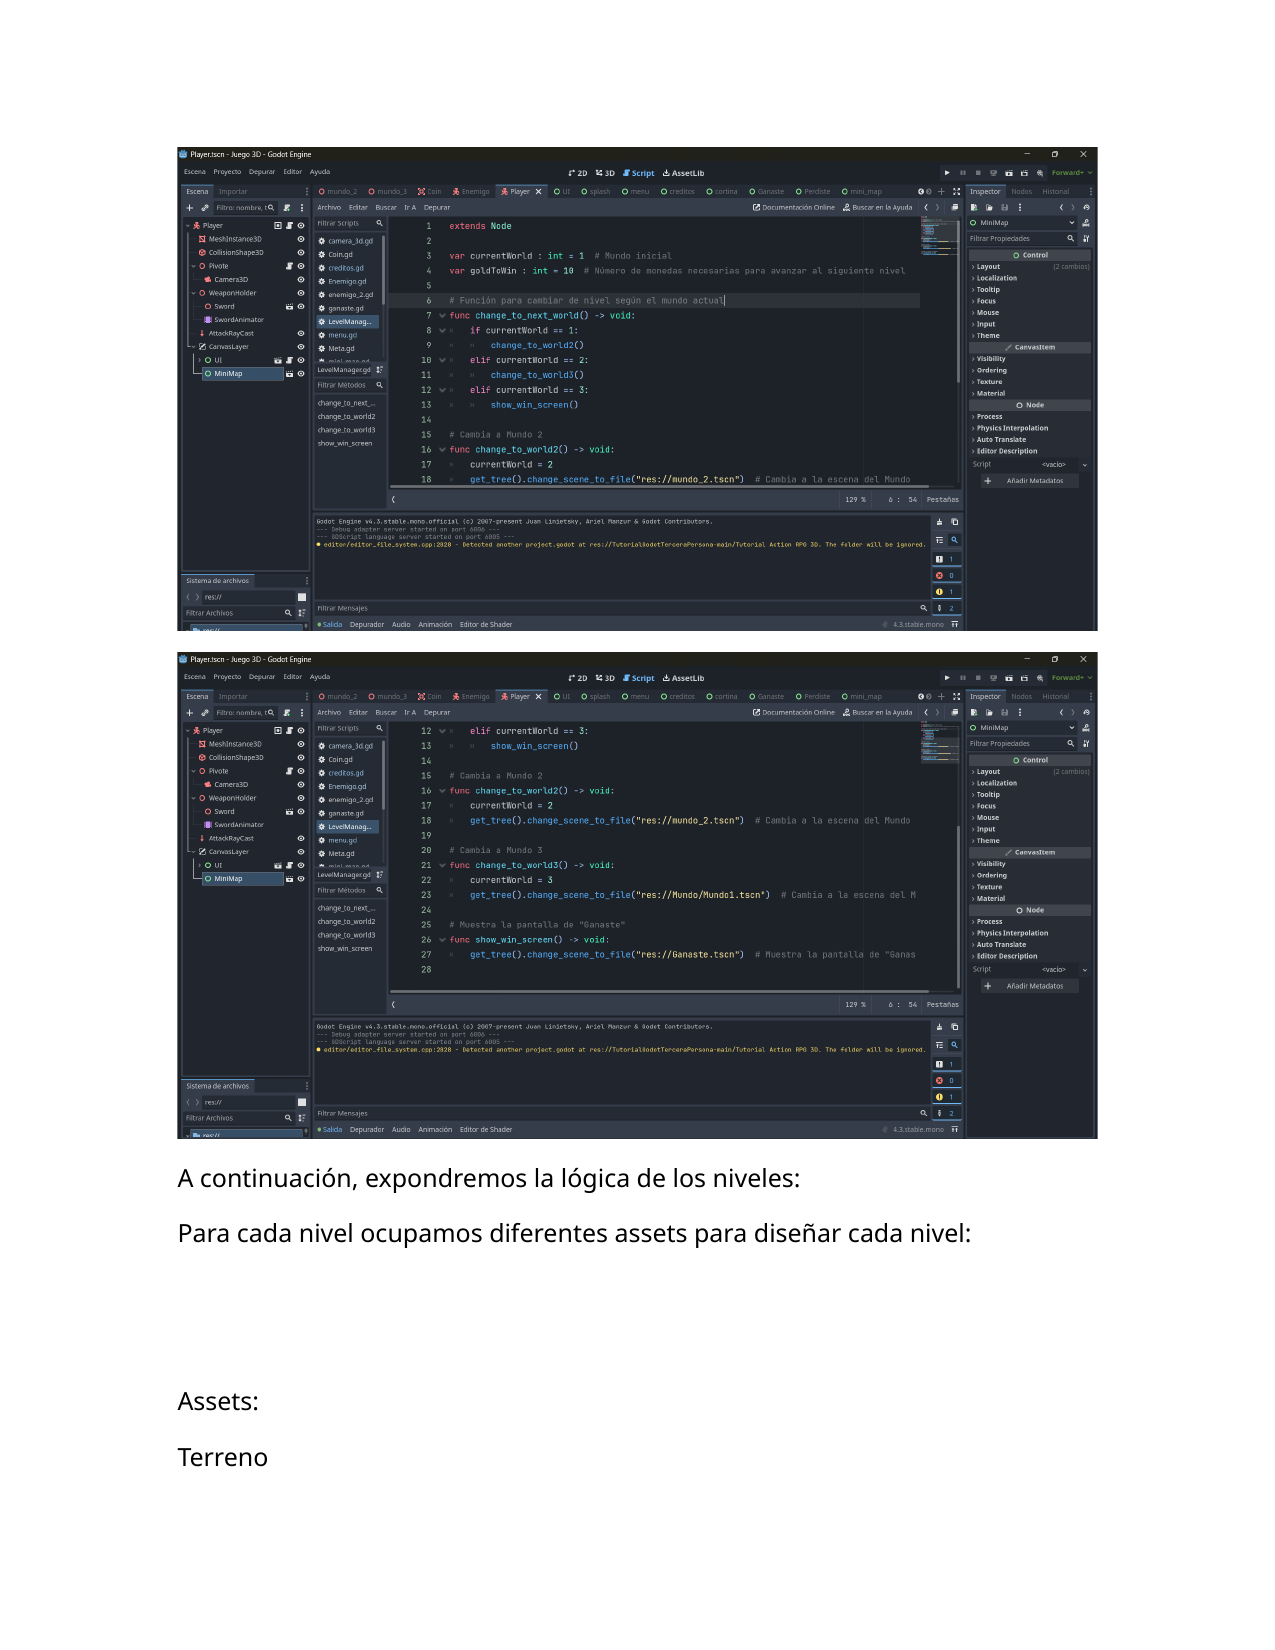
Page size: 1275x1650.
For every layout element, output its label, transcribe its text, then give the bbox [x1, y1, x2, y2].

text Para cada nivel ocupamos diferentes assets para diseñar cada nivel: [177, 1216, 1098, 1250]
text Terreno [177, 1439, 1098, 1473]
picture [177, 652, 1098, 1139]
text Assets: [177, 1383, 1098, 1418]
text A continuación, expondremos la lógica de los niveles: [177, 1160, 1098, 1194]
picture [177, 147, 1098, 631]
